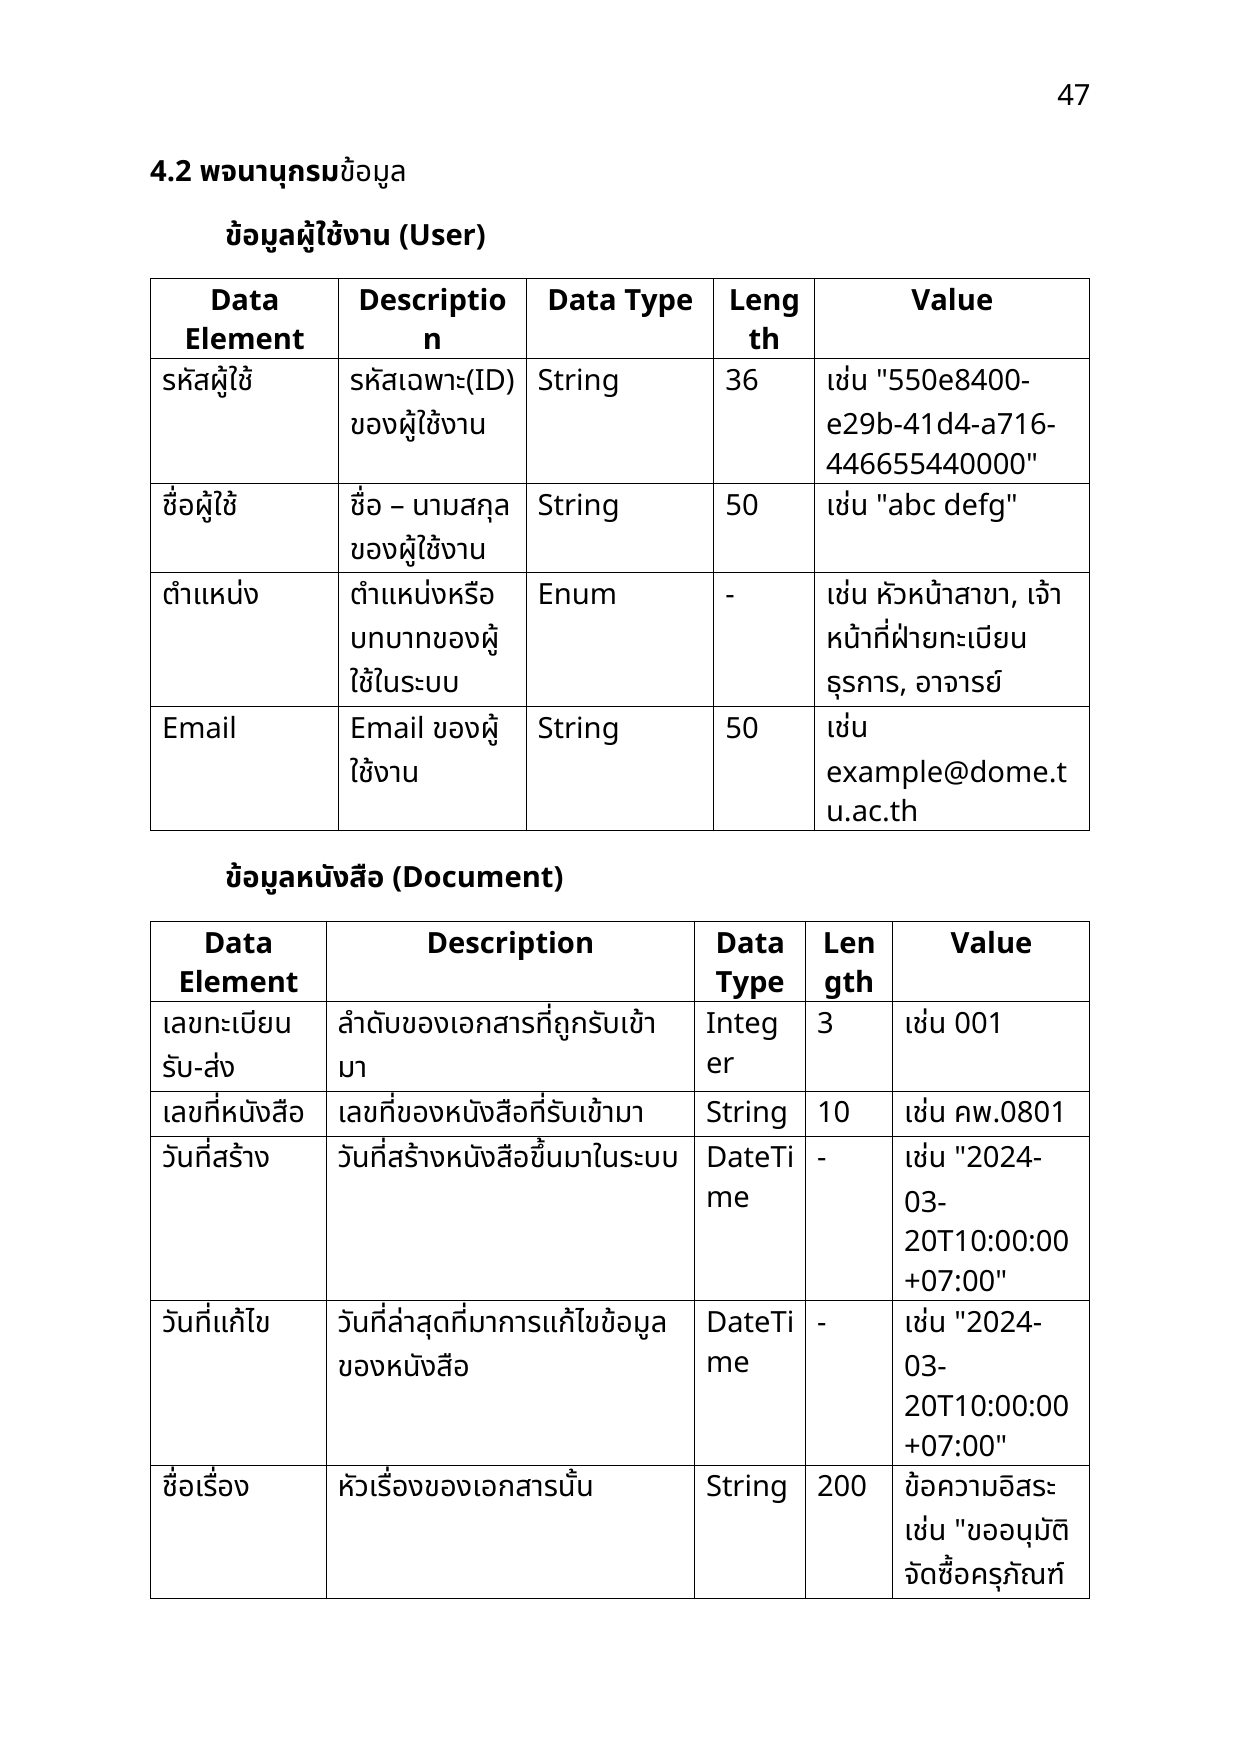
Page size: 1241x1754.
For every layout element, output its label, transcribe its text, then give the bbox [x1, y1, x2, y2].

table_cell 50 [714, 484, 814, 572]
table_header Value [893, 922, 1089, 1001]
table_cell String [527, 707, 713, 830]
table_cell ตำแหน่งหรือบทบาทของผู้ใช้ในระบบ [339, 573, 526, 706]
table_cell เช่น หัวหน้าสาขา, เจ้าหน้าที่ฝ่ายทะเบียนธุรการ, อาจารย์ [815, 573, 1089, 706]
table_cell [893, 1466, 1089, 1598]
table_cell เลขที่หนังสือ [151, 1092, 326, 1136]
table_header Data Element [151, 279, 338, 358]
table_cell Email [151, 707, 338, 830]
table_header Description [327, 922, 694, 1001]
table_cell - [806, 1137, 892, 1300]
table_cell วันที่ล่าสุดที่มาการแก้ไขข้อมูลของหนังสือ [327, 1301, 694, 1464]
table_cell วันที่แก้ไข [151, 1301, 326, 1464]
table_cell 200 [806, 1466, 892, 1598]
table_header Length [714, 279, 814, 358]
table_header Length [806, 922, 892, 1001]
table_cell 50 [714, 707, 814, 830]
table_cell รหัสเฉพาะ(ID) ของผู้ใช้งาน [339, 359, 526, 483]
text ข้อมูลหนังสือ (Document) [150, 856, 1090, 901]
table_cell ชื่อเรื่อง [151, 1466, 326, 1598]
table_cell String [695, 1092, 805, 1136]
table_cell เลขที่ของหนังสือที่รับเข้ามา [327, 1092, 694, 1136]
table_cell ชื่อ – นามสกุลของผู้ใช้งาน [339, 484, 526, 572]
table_cell String [527, 359, 713, 483]
table_cell DateTime [695, 1137, 805, 1300]
table_cell เช่น "2024-03-20T10:00:00+07:00" [893, 1301, 1089, 1464]
table_cell เช่น example@dome.tu.ac.th [815, 707, 1089, 830]
table_cell วันที่สร้าง [151, 1137, 326, 1300]
table_cell เช่น "550e8400-e29b-41d4-a716-446655440000" [815, 359, 1089, 483]
table_cell 36 [714, 359, 814, 483]
table_cell Integer [695, 1002, 805, 1091]
table_cell - [806, 1301, 892, 1464]
table_cell รหัสผู้ใช้ [151, 359, 338, 483]
table_cell ชื่อผู้ใช้ [151, 484, 338, 572]
table_cell เลขทะเบียนรับ-ส่ง [151, 1002, 326, 1091]
table_cell DateTime [695, 1301, 805, 1464]
table_cell 10 [806, 1092, 892, 1136]
table_header Data Element [151, 922, 326, 1001]
table_cell วันที่สร้างหนังสือขึ้นมาในระบบ [327, 1137, 694, 1300]
table_cell String [695, 1466, 805, 1598]
table_cell ตำแหน่ง [151, 573, 338, 706]
table_cell String [527, 484, 713, 572]
text ข้อมูลผู้ใช้งาน (User) [150, 214, 1090, 258]
table_cell เช่น "abc defg" [815, 484, 1089, 572]
table_cell ลำดับของเอกสารที่ถูกรับเข้ามา [327, 1002, 694, 1091]
table_cell 3 [806, 1002, 892, 1091]
text 4.2 พจนานุกรมข้อมูล [150, 150, 1090, 194]
table_cell เช่น 001 [893, 1002, 1089, 1091]
table_header Data Type [527, 279, 713, 358]
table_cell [327, 1466, 694, 1598]
table_header Value [815, 279, 1089, 358]
table_header Description [339, 279, 526, 358]
table_cell เช่น "2024-03-20T10:00:00+07:00" [893, 1137, 1089, 1300]
table_cell Enum [527, 573, 713, 706]
table_cell Email ของผู้ใช้งาน [339, 707, 526, 830]
table_header Data Type [695, 922, 805, 1001]
table_cell เช่น คพ.0801 [893, 1092, 1089, 1136]
table_cell - [714, 573, 814, 706]
